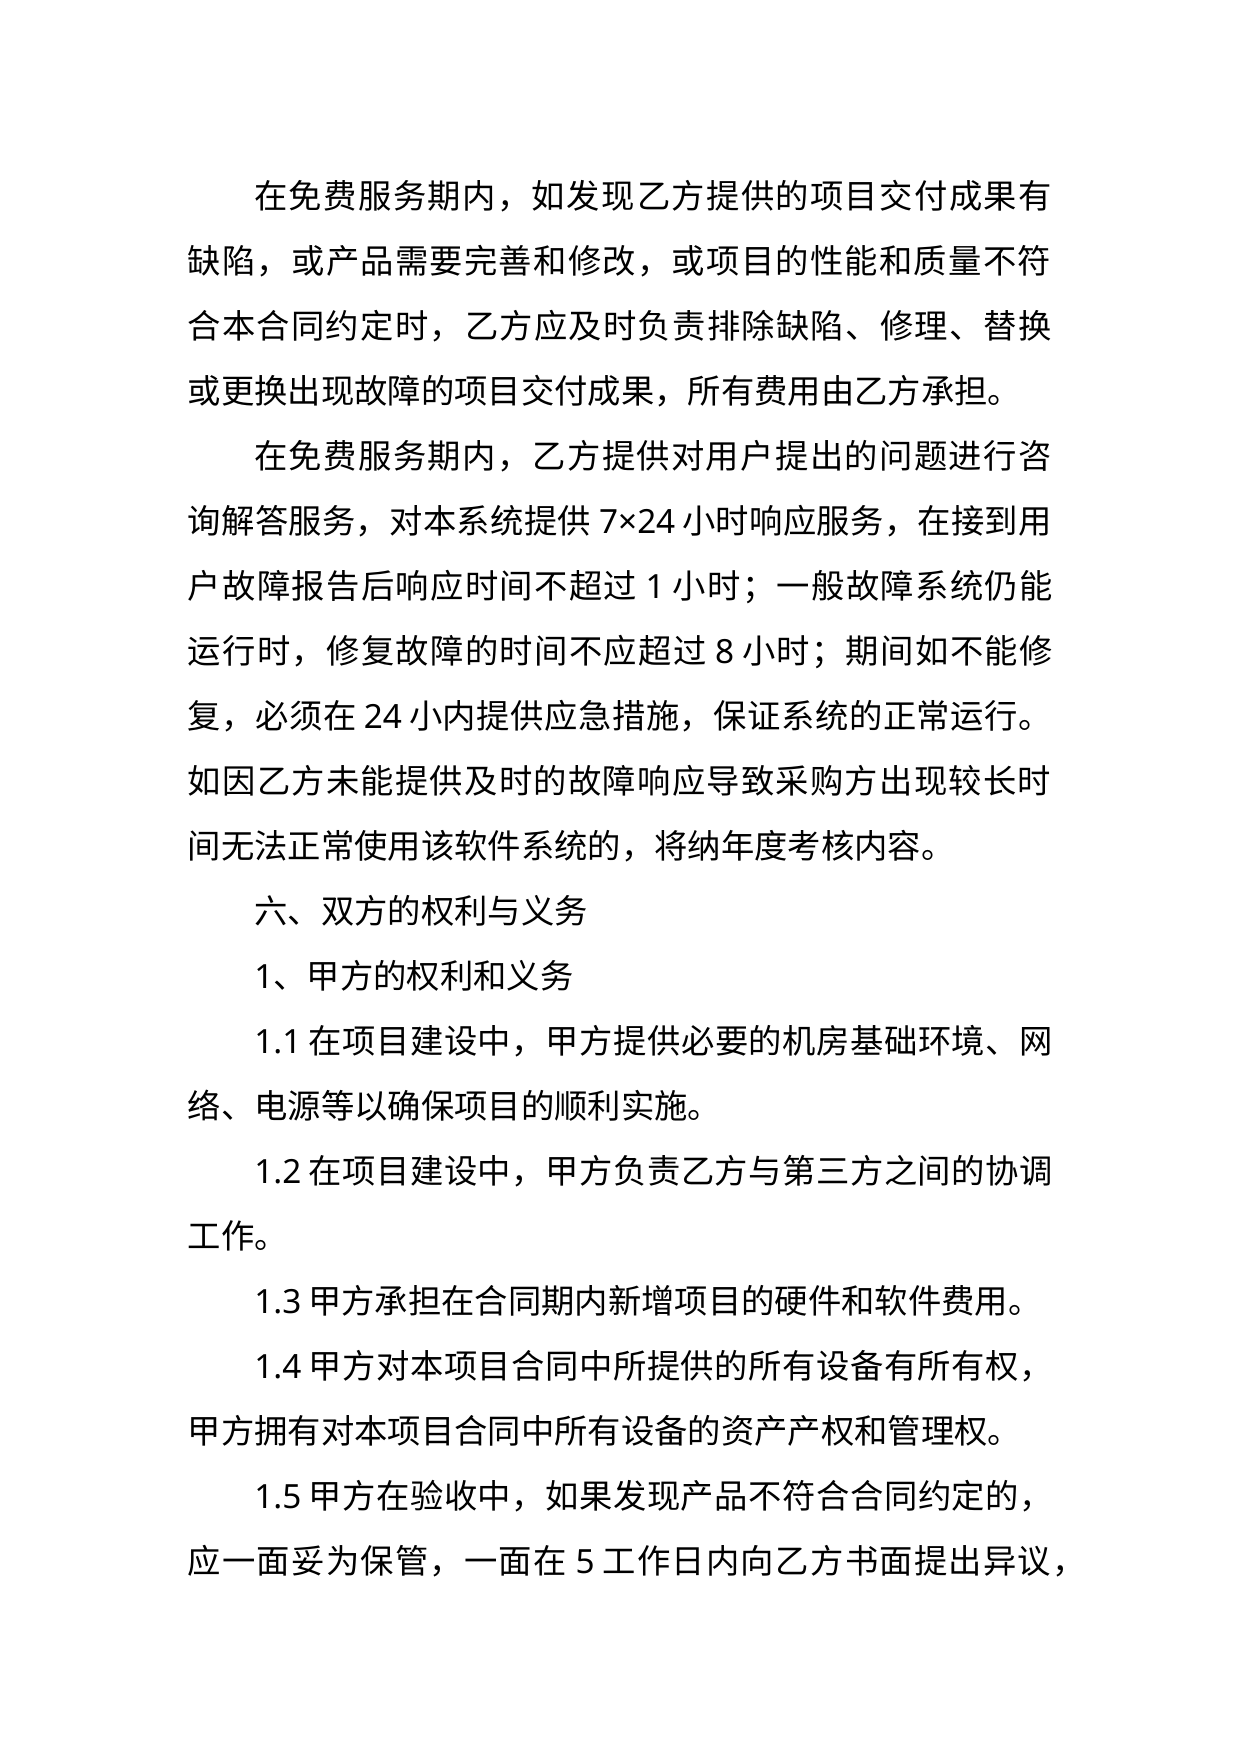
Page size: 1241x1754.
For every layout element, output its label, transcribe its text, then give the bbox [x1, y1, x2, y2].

text 1.4甲方对本项目合同中所提供的所有设备有所有权，甲方拥有对本项目合同中所有设备的资产产权和管理权。 [187, 1332, 1053, 1462]
text 1.3甲方承担在合同期内新增项目的硬件和软件费用。 [187, 1267, 1053, 1332]
text 六、双方的权利与义务 [187, 877, 1053, 942]
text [187, 1462, 1053, 1592]
text 在免费服务期内，乙方提供对用户提出的问题进行咨询解答服务，对本系统提供7×24小时响应服务，在接到用户故障报告后响应时间不超过1小时；一般故障系统仍能运行时，修复故障的时间不应超过8小时；期间如不能修复，必须在24小内提供应急措施，保证系统的正常运行。如因乙方未能提供及时的故障响应导致采购方出现较长时间无法正常使用该软件系统的，将纳年度考核内容。 [187, 422, 1053, 877]
text 在免费服务期内，如发现乙方提供的项目交付成果有缺陷，或产品需要完善和修改，或项目的性能和质量不符合本合同约定时，乙方应及时负责排除缺陷、修理、替换或更换出现故障的项目交付成果，所有费用由乙方承担。 [187, 162, 1053, 422]
text 1.2在项目建设中，甲方负责乙方与第三方之间的协调工作。 [187, 1137, 1053, 1267]
text 1、甲方的权利和义务 [187, 942, 1053, 1007]
text 1.1在项目建设中，甲方提供必要的机房基础环境、网络、电源等以确保项目的顺利实施。 [187, 1007, 1053, 1137]
